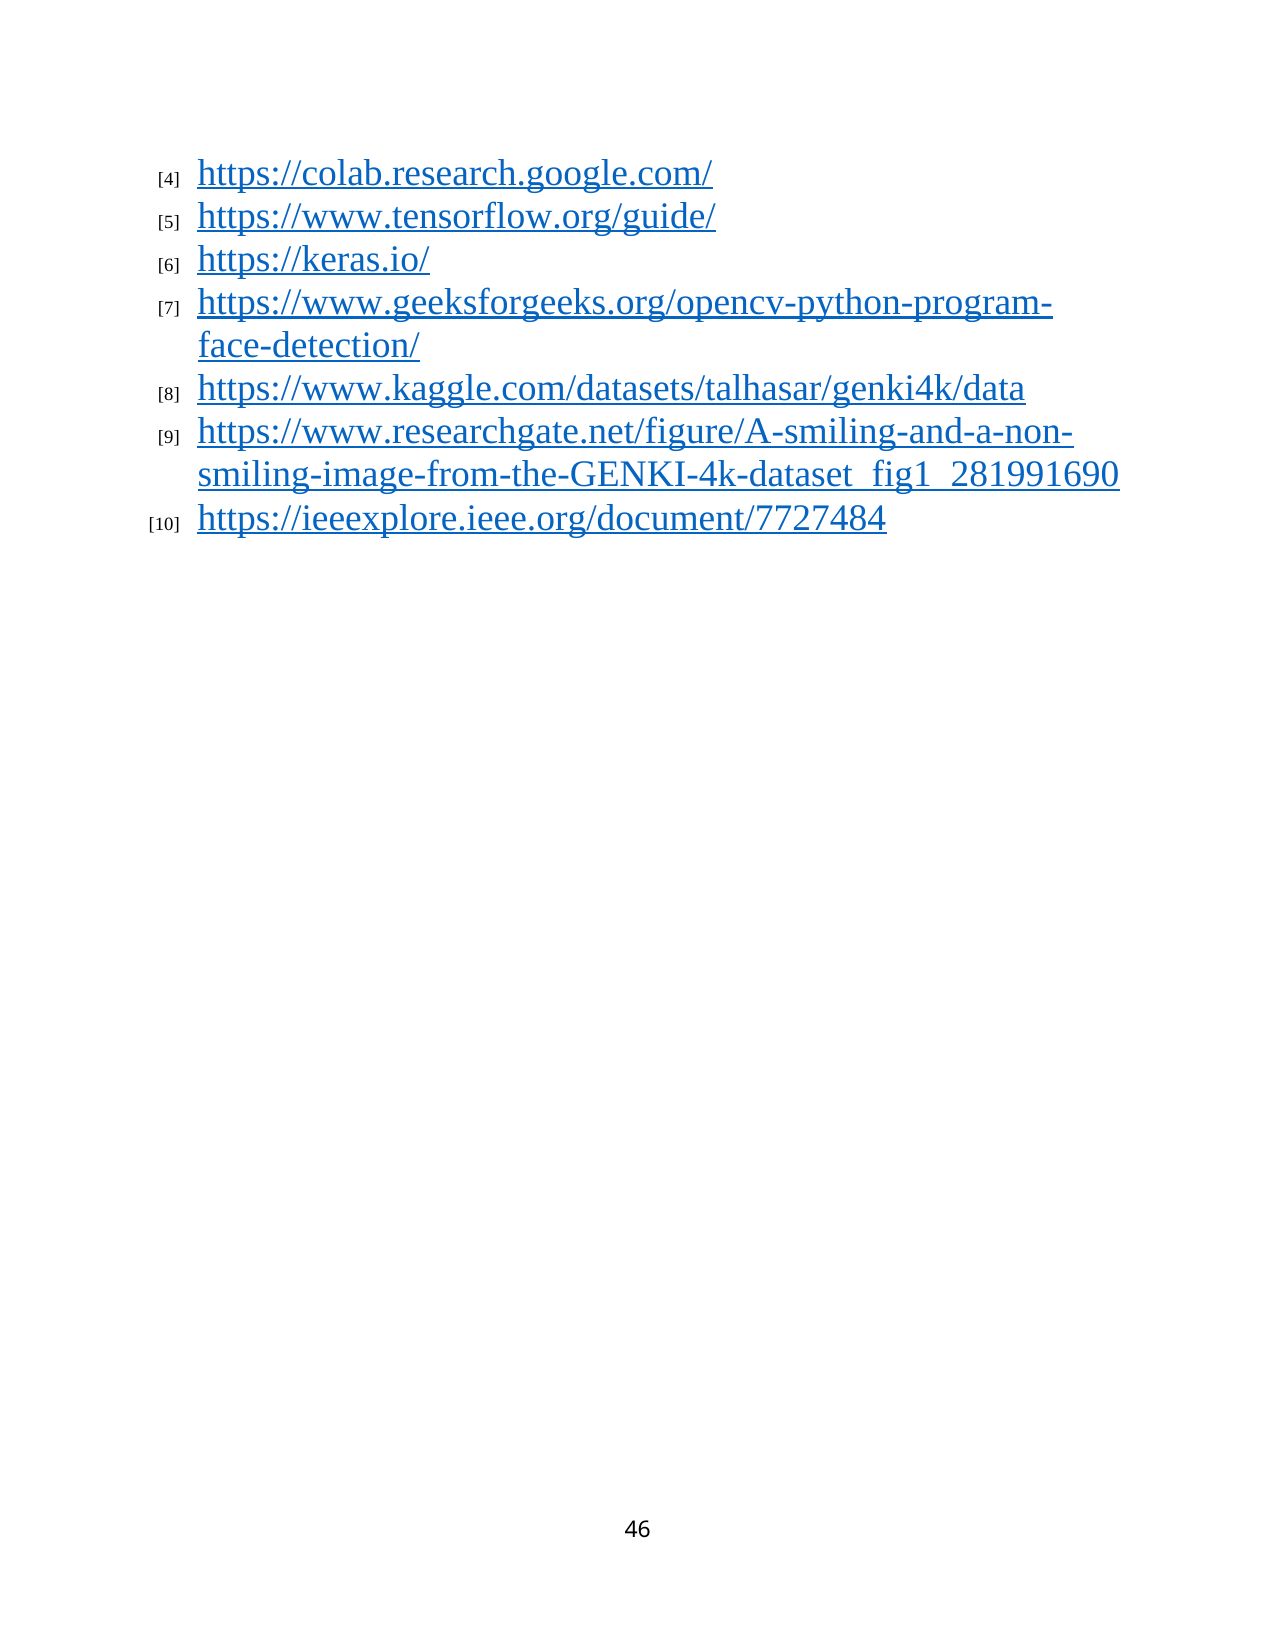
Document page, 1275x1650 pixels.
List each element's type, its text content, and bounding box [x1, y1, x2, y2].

text https://ieeexplore.ieee.org/document/7727484 [179, 495, 1125, 538]
text https://www.geeksforgeeks.org/opencv-python-program-face-detection/ [179, 279, 1125, 366]
text https://www.kaggle.com/datasets/talhasar/genki4k/data [179, 366, 1125, 409]
text https://www.researchgate.net/figure/A-smiling-and-a-non-smiling-image-from-the-GENKI-4k-dataset_fig1_281991690 [179, 409, 1125, 495]
text https://colab.research.google.com/ [179, 150, 1125, 193]
text https://www.tensorflow.org/guide/ [179, 193, 1125, 236]
text https://keras.io/ [179, 236, 1125, 279]
